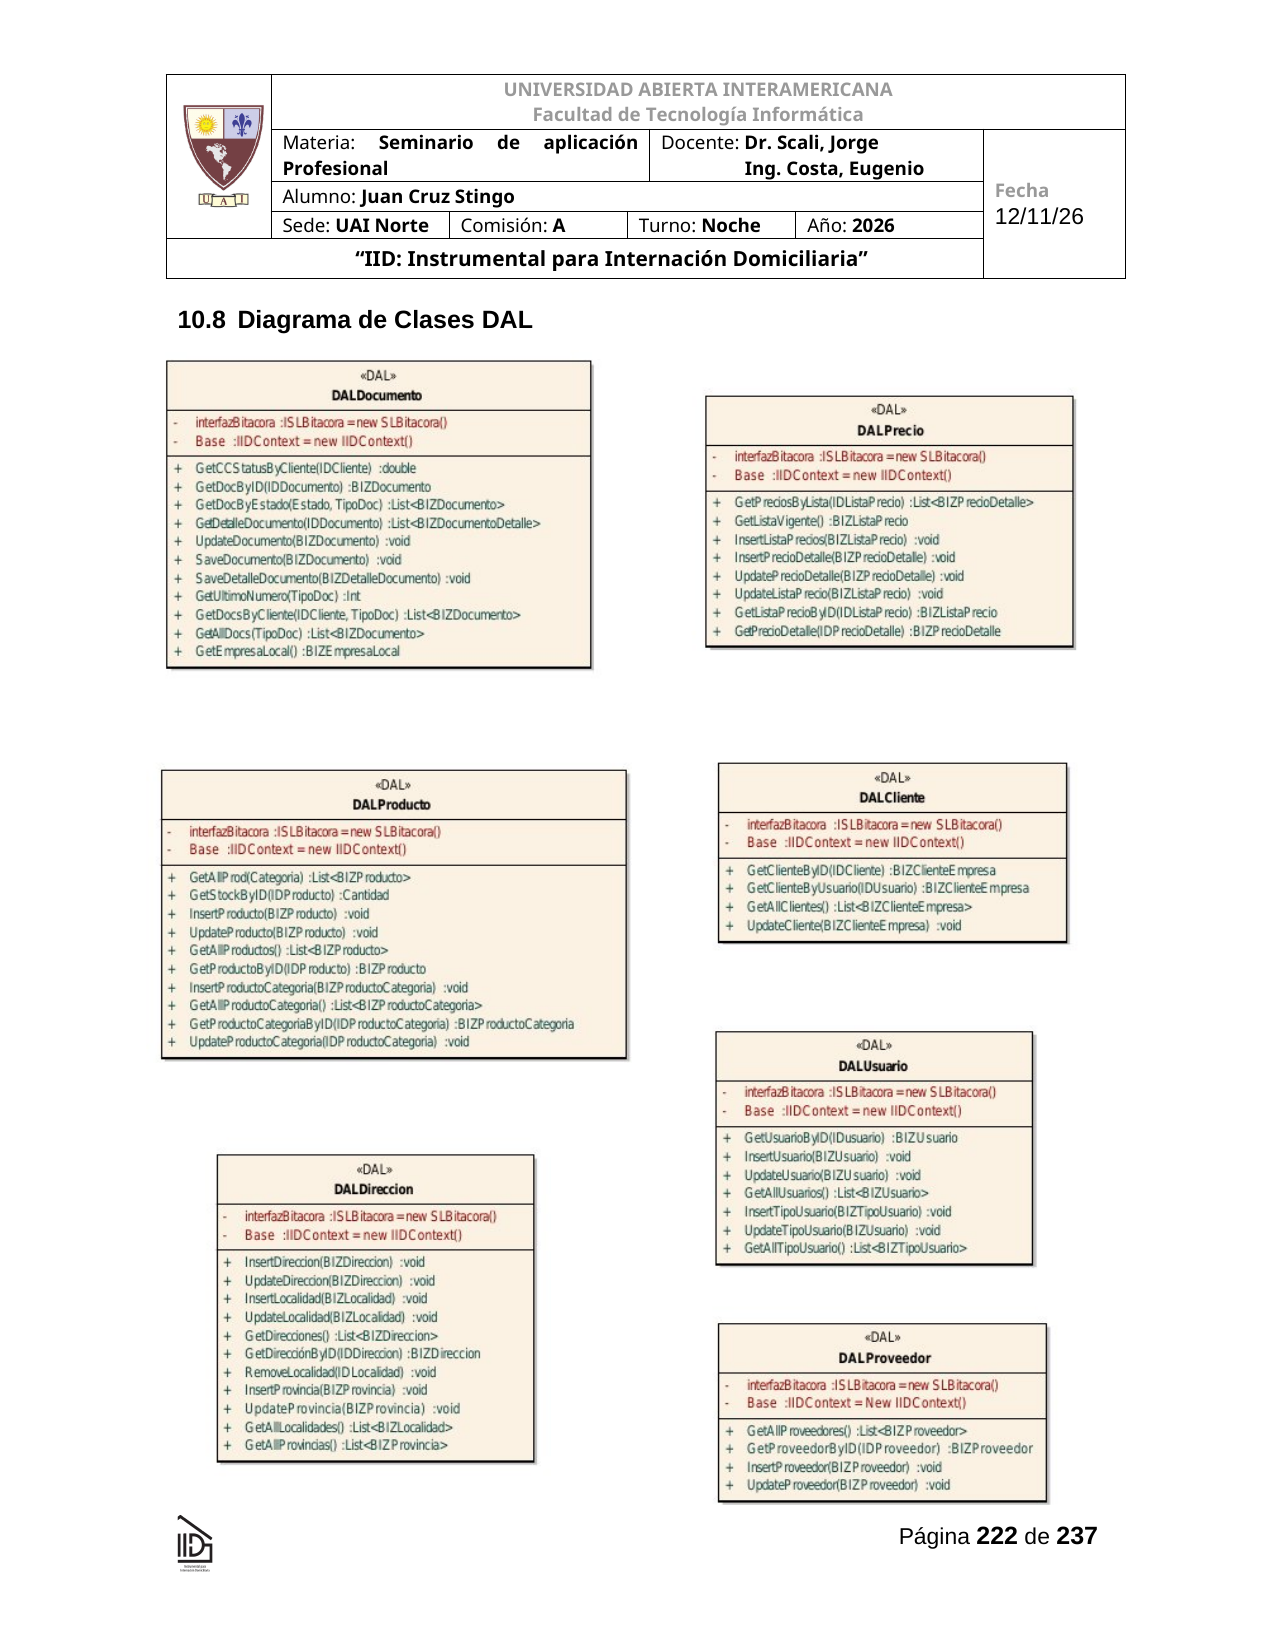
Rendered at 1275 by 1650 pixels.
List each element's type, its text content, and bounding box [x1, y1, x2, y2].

picture [272, 97, 283, 129]
picture [146, 350, 1118, 1505]
picture [272, 130, 283, 181]
subtitle Diagrama de Clases DAL [177, 305, 1098, 334]
picture [165, 1508, 225, 1585]
picture [272, 182, 283, 211]
picture [167, 97, 271, 211]
